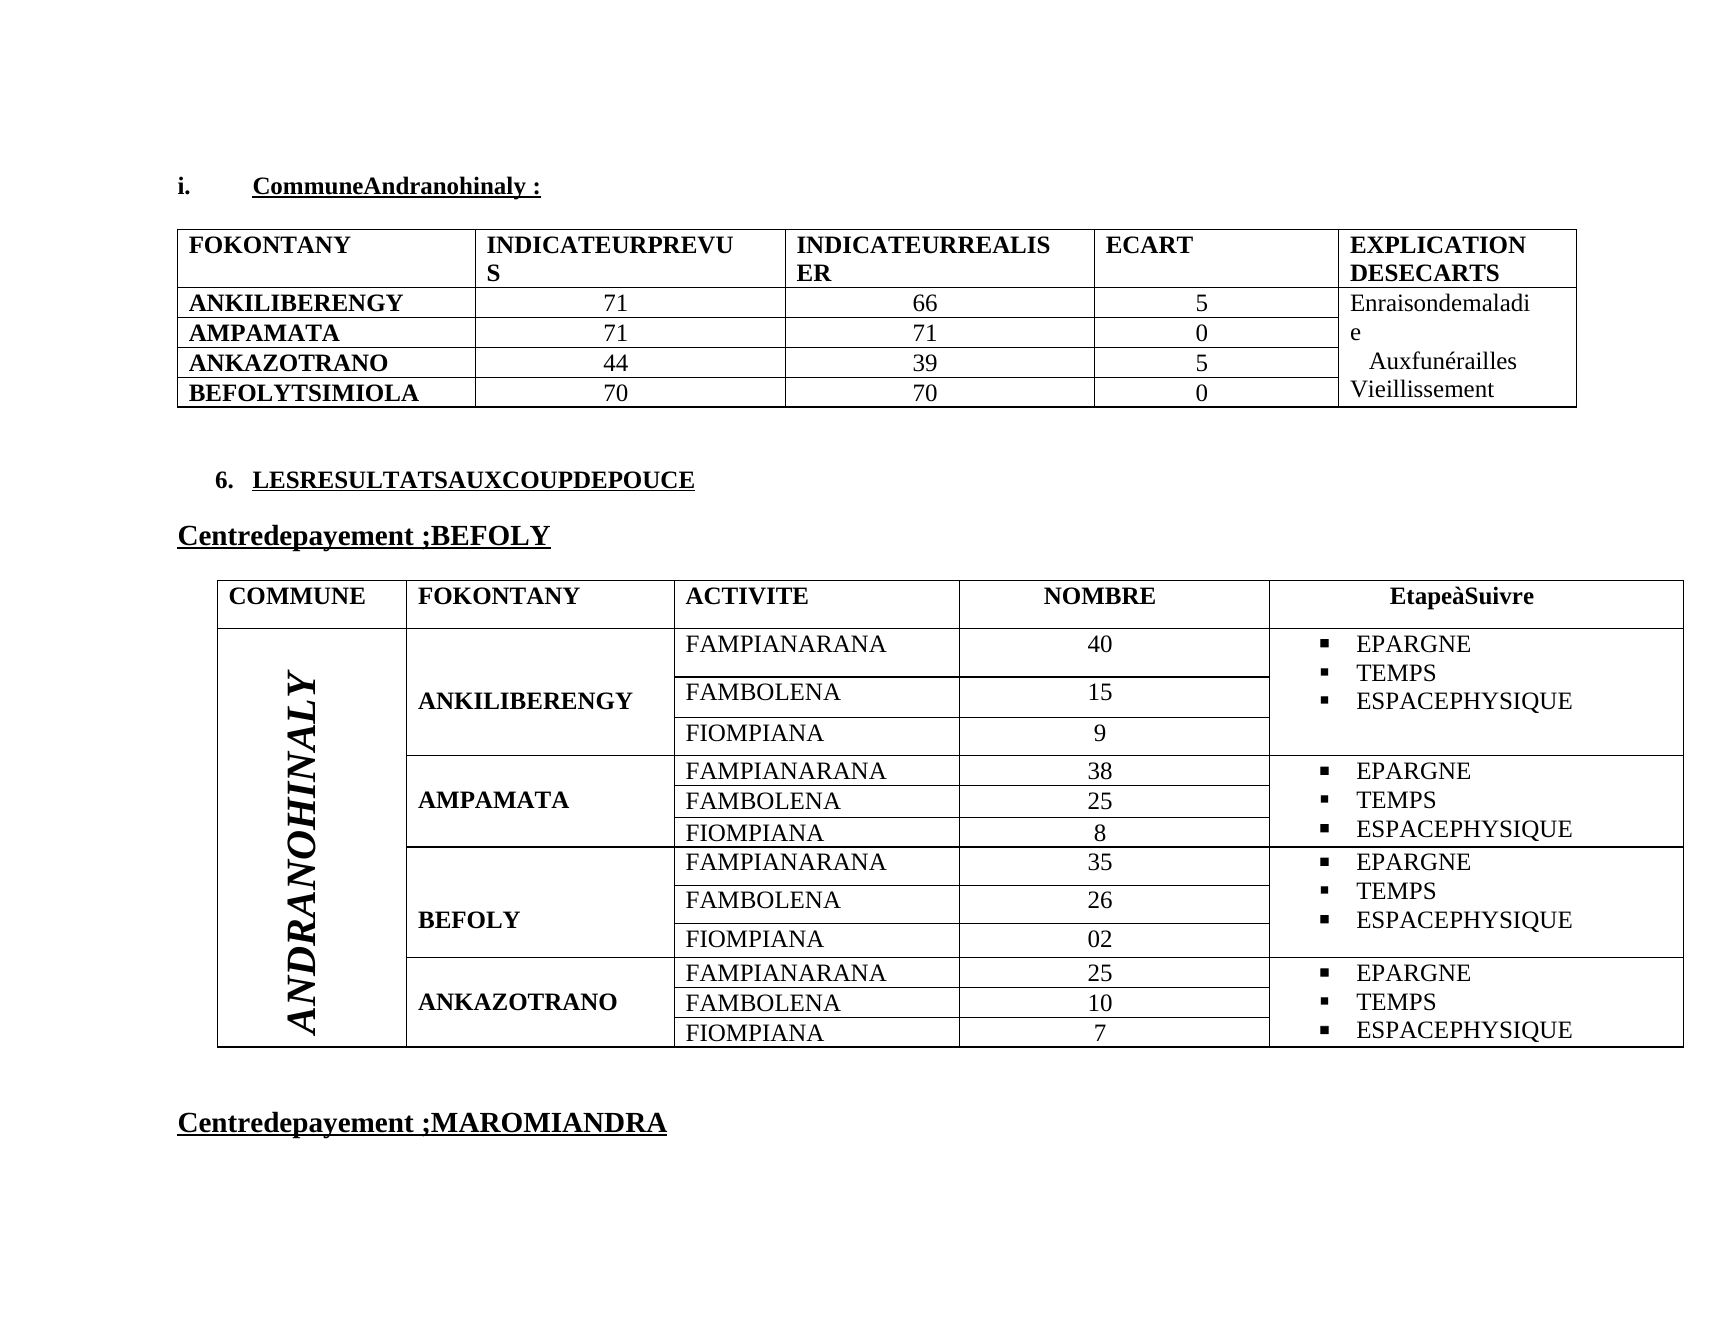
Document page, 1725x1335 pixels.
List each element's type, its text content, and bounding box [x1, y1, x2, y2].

table_cell FAMPIANARANA [675, 629, 959, 676]
text Centre de payement ; BEFOLY [177, 518, 1548, 551]
table_cell 71 [786, 318, 1094, 347]
table_cell 44 [476, 348, 785, 377]
table_cell 71 [476, 318, 785, 347]
table_cell ANKILIBERENGY [178, 288, 475, 317]
list Commune Andranohinaly : [177, 171, 1548, 200]
table_cell FIOMPIANA [675, 818, 959, 846]
table_cell ANKAZOTRANO [407, 958, 674, 1046]
text Centre de payement ; MAROMIANDRA [177, 1105, 1548, 1138]
table_cell 25 [960, 958, 1269, 987]
table_cell FIOMPIANA [675, 924, 959, 957]
table_header INDICATEUR PREVUS [476, 230, 785, 287]
table_cell 0 [1095, 378, 1338, 406]
table_cell ANDRANOHINALY [218, 629, 406, 1046]
table_cell 39 [786, 348, 1094, 377]
table_cell AMPAMATA [178, 318, 475, 347]
table_header EXPLICATION DES ECARTS [1339, 230, 1576, 287]
table_cell 15 [960, 678, 1269, 717]
table_cell FAMBOLENA [675, 678, 959, 717]
table_cell 35 [960, 848, 1269, 884]
table_cell 10 [960, 988, 1269, 1017]
table_cell FAMBOLENA [675, 786, 959, 817]
table_cell 25 [960, 786, 1269, 817]
table_cell 71 [476, 288, 785, 317]
table_cell 70 [476, 378, 785, 406]
table_cell BEFOLY [407, 848, 674, 957]
table_cell EPARGNE TEMPS ESPACE PHYSIQUE [1270, 629, 1683, 755]
table_cell FIOMPIANA [675, 718, 959, 755]
table_cell 26 [960, 886, 1269, 923]
table_cell FIOMPIANA [675, 1018, 959, 1046]
table_cell FAMPIANARANA [675, 756, 959, 785]
table_cell EPARGNE TEMPS ESPACE PHYSIQUE [1270, 848, 1683, 957]
table_cell 8 [960, 818, 1269, 846]
table_header ECART [1095, 230, 1338, 287]
table_cell FAMBOLENA [675, 886, 959, 923]
table_header NOMBRE [960, 581, 1269, 628]
table_header ACTIVITE [675, 581, 959, 628]
table_cell ANKILIBERENGY [407, 629, 674, 755]
table_cell AMPAMATA [407, 756, 674, 846]
table_cell 02 [960, 924, 1269, 957]
table_cell 40 [960, 629, 1269, 676]
table_cell FAMPIANARANA [675, 958, 959, 987]
table_cell En raison de maladie Aux funérailles Vieillissement [1339, 288, 1576, 406]
table_header Etape à Suivre [1270, 581, 1683, 628]
table_cell EPARGNE TEMPS ESPACE PHYSIQUE [1270, 958, 1683, 1046]
table_cell 66 [786, 288, 1094, 317]
table_header FOKONTANY [178, 230, 475, 287]
table_cell 0 [1095, 318, 1338, 347]
table_cell BEFOLY TSIMIOLA [178, 378, 475, 406]
table_cell 70 [786, 378, 1094, 406]
table_cell 38 [960, 756, 1269, 785]
table_header FOKONTANY [407, 581, 674, 628]
table_header INDICATEUR REALISER [786, 230, 1094, 287]
table_cell 5 [1095, 348, 1338, 377]
table_header COMMUNE [218, 581, 406, 628]
table_cell FAMPIANARANA [675, 848, 959, 884]
table_cell FAMBOLENA [675, 988, 959, 1017]
table_cell 7 [960, 1018, 1269, 1046]
table_cell 5 [1095, 288, 1338, 317]
table_cell ANKAZOTRANO [178, 348, 475, 377]
table_cell 9 [960, 718, 1269, 755]
list LES RESULTATS AUX COUP DE POUCE [215, 465, 1548, 494]
table_cell EPARGNE TEMPS ESPACE PHYSIQUE [1270, 756, 1683, 846]
